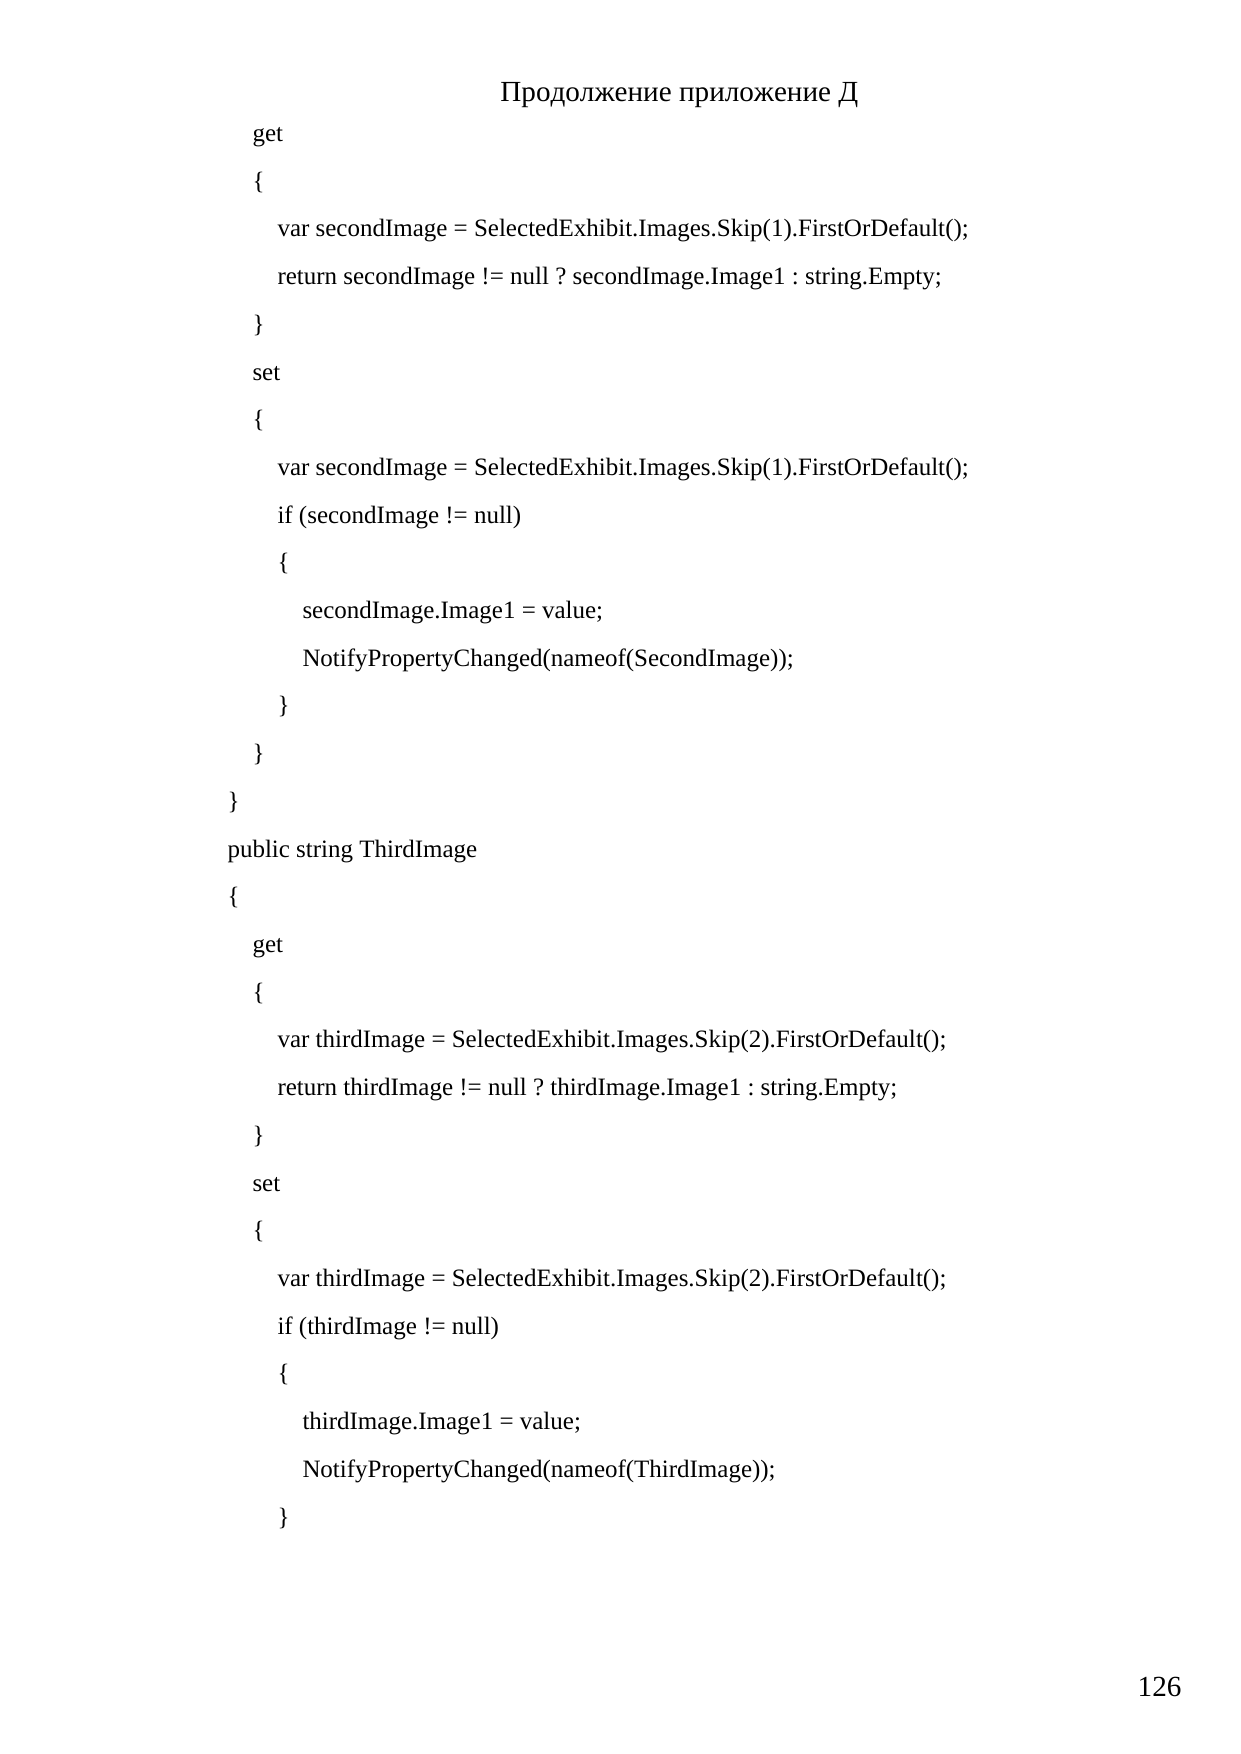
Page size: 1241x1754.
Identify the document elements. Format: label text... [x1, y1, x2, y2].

text } [177, 1120, 1181, 1149]
text var secondImage = SelectedExhibit.Images.Skip(1).FirstOrDefault(); [177, 452, 1181, 481]
text } [177, 1502, 1181, 1530]
text { [177, 1358, 1181, 1387]
text { [177, 166, 1181, 194]
text public string ThirdImage [177, 834, 1181, 862]
text get [177, 929, 1181, 958]
text { [177, 404, 1181, 433]
text secondImage.Image1 = value; [177, 595, 1181, 624]
text NotifyPropertyChanged(nameof(SecondImage)); [177, 643, 1181, 672]
text var thirdImage = SelectedExhibit.Images.Skip(2).FirstOrDefault(); [177, 1024, 1181, 1053]
text thirdImage.Image1 = value; [177, 1406, 1181, 1435]
text { [177, 977, 1181, 1006]
text { [177, 547, 1181, 576]
text return secondImage != null ? secondImage.Image1 : string.Empty; [177, 261, 1181, 290]
text } [177, 738, 1181, 767]
text return thirdImage != null ? thirdImage.Image1 : string.Empty; [177, 1072, 1181, 1101]
text } [177, 691, 1181, 719]
text } [177, 309, 1181, 338]
text var thirdImage = SelectedExhibit.Images.Skip(2).FirstOrDefault(); [177, 1263, 1181, 1292]
text var secondImage = SelectedExhibit.Images.Skip(1).FirstOrDefault(); [177, 213, 1181, 242]
text } [177, 786, 1181, 815]
text { [177, 1215, 1181, 1244]
text get [177, 118, 1181, 147]
text set [177, 1168, 1181, 1196]
text NotifyPropertyChanged(nameof(ThirdImage)); [177, 1454, 1181, 1483]
text if (thirdImage != null) [177, 1311, 1181, 1339]
text if (secondImage != null) [177, 500, 1181, 528]
text set [177, 357, 1181, 385]
text { [177, 881, 1181, 910]
